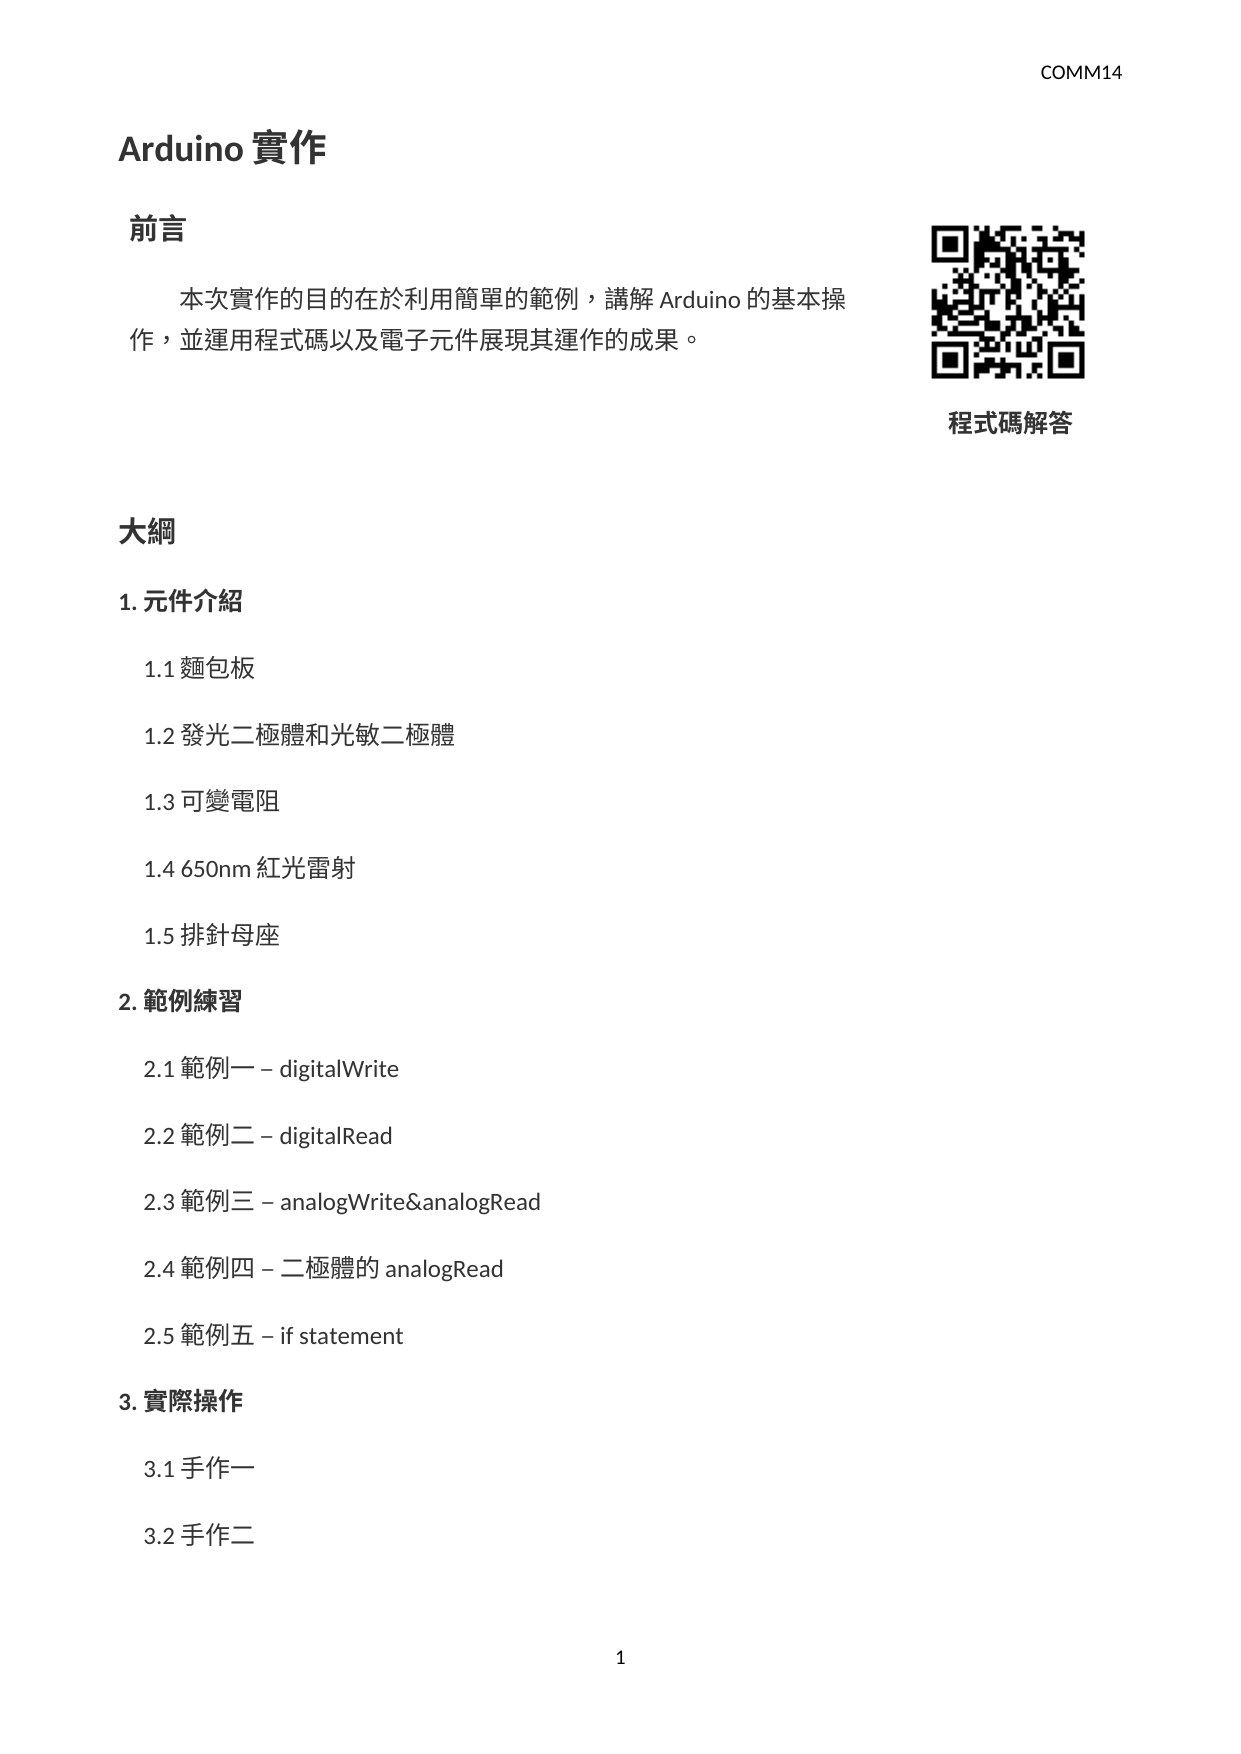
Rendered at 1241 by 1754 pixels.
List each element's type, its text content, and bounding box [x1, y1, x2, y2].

table_header 前言 本次實作的目的在於利用簡單的範例，講解Arduino的基本操作，並運用程式碼以及電子元件展現其運作的成果。 [118, 206, 900, 444]
text 2.2範例二 – digitalRead [143, 1115, 1122, 1151]
text 3. 實際操作 [118, 1382, 1122, 1418]
text 2.4 範例四 – 二極體的analogRead [143, 1248, 1122, 1285]
text 1.1 麵包板 [143, 648, 1122, 685]
text 3.1 手作一 [143, 1448, 1122, 1485]
text 3.2 手作二 [143, 1515, 1122, 1551]
text 1.2 發光二極體和光敏二極體 [143, 715, 1122, 751]
table_header [900, 206, 1121, 404]
text 1.3 可變電阻 [143, 782, 1122, 818]
picture [911, 205, 1106, 400]
text 1.4 650nm紅光雷射 [143, 848, 1122, 885]
text 大綱 [118, 508, 1122, 551]
table_cell 程式碼解答 [900, 404, 1121, 444]
text 1.5 排針母座 [143, 915, 1122, 951]
text 2.3 範例三 – analogWrite&analogRead [143, 1182, 1122, 1218]
text 2.5 範例五 – if statement [143, 1315, 1122, 1351]
text 2.1範例一 – digitalWrite [143, 1048, 1122, 1085]
text 1. 元件介紹 [118, 582, 1122, 618]
text 2. 範例練習 [118, 982, 1122, 1018]
